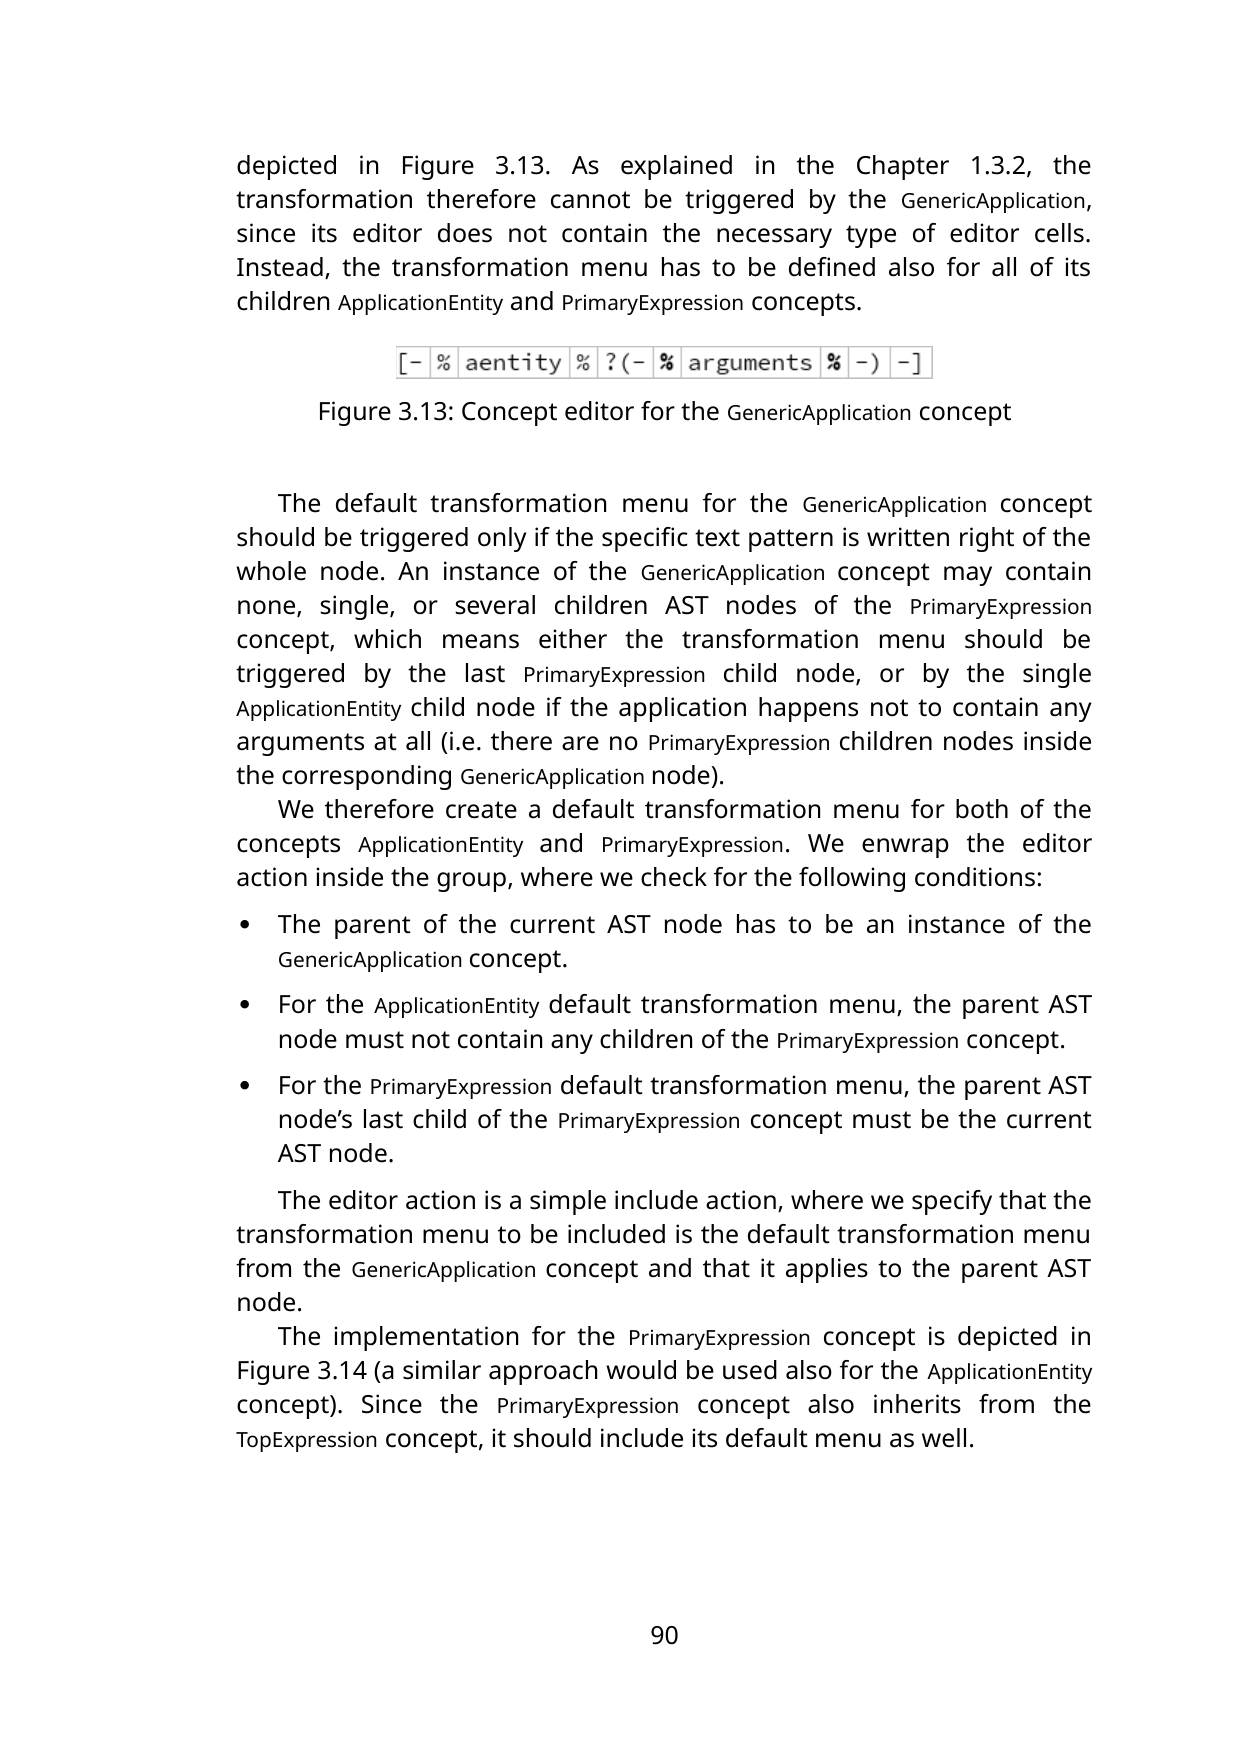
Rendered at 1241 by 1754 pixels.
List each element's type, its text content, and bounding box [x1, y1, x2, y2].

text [236, 148, 1092, 318]
text Figure 3.13: Concept editor for the GenericApplication concept [236, 393, 1092, 427]
text The editor action is a simple include action, where we specify that the transformation menu to be included is the default transformation menu from the GenericApplication concept and that it applies to the parent AST node. [236, 1182, 1092, 1319]
text The default transformation menu for the GenericApplication concept should be triggered only if the specific text pattern is written right of the whole node. An instance of the GenericApplication concept may contain none, single, or several children AST nodes of the PrimaryExpression concept, which means either the transformation menu should be triggered by the last PrimaryExpression child node, or by the single ApplicationEntity child node if the application happens not to contain any arguments at all (i.e. there are no PrimaryExpression children nodes inside the corresponding GenericApplication node). [236, 485, 1092, 792]
text The parent of the current AST node has to be an instance of the GenericApplication concept. [240, 907, 1092, 975]
text We therefore create a default transformation menu for both of the concepts ApplicationEntity and PrimaryExpression. We enwrap the editor action inside the group, where we check for the following conditions: [236, 792, 1092, 894]
text For the ApplicationEntity default transformation menu, the parent AST node must not contain any children of the PrimaryExpression concept. [240, 987, 1092, 1055]
text For the PrimaryExpression default transformation menu, the parent AST node’s last child of the PrimaryExpression concept must be the current AST node. [240, 1068, 1092, 1170]
text The implementation for the PrimaryExpression concept is depicted in Figure 3.14 (a similar approach would be used also for the ApplicationEntity concept). Since the PrimaryExpression concept also inherits from the TopExpression concept, it should include its default menu as well. [236, 1319, 1092, 1455]
picture [396, 346, 933, 379]
